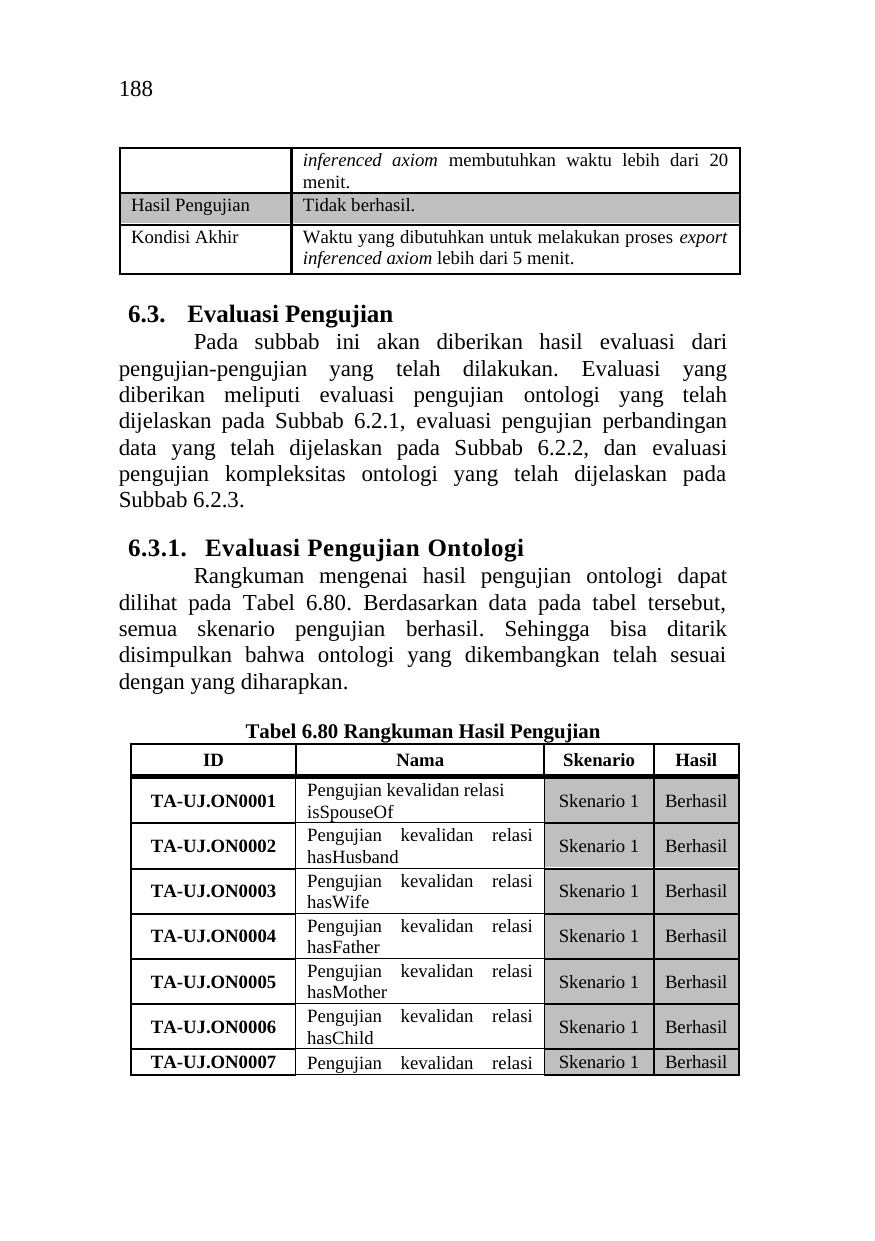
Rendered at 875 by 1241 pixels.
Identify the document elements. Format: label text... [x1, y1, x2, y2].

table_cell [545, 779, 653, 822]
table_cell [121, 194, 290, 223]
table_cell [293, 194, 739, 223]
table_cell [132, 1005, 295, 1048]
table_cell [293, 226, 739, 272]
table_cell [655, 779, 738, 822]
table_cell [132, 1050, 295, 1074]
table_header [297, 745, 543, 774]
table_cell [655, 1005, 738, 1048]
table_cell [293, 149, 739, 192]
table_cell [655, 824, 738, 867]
subtitle Evaluasi Pengujian [128, 299, 727, 328]
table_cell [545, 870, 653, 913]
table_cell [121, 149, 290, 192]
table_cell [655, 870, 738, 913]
subtitle Evaluasi Pengujian Ontologi [128, 533, 727, 562]
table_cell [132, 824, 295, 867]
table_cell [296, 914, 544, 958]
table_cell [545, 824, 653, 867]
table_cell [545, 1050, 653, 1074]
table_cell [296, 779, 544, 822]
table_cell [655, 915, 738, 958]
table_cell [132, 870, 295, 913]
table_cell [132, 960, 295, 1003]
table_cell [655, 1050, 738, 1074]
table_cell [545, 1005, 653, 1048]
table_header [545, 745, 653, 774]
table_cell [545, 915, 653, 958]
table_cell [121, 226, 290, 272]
text Pada subbab ini akan diberikan hasil evaluasi dari pengujian-pengujian yang telah dilakukan. Evaluasi yang diberikan meliputi evaluasi pengujian ontologi yang telah dijelaskan pada Subbab 6.2.1, evaluasi pengujian perbandingan data yang telah dijelaskan pada Subbab 6.2.2, dan evaluasi pengujian kompleksitas ontologi yang telah dijelaskan pada Subbab 6.2.3. [118, 328, 727, 513]
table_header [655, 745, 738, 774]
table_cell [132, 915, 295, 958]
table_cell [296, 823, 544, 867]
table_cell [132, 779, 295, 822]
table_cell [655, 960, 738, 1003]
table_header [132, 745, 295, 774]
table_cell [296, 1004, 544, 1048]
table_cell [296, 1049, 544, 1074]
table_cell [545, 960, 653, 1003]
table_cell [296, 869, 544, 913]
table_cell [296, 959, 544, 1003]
